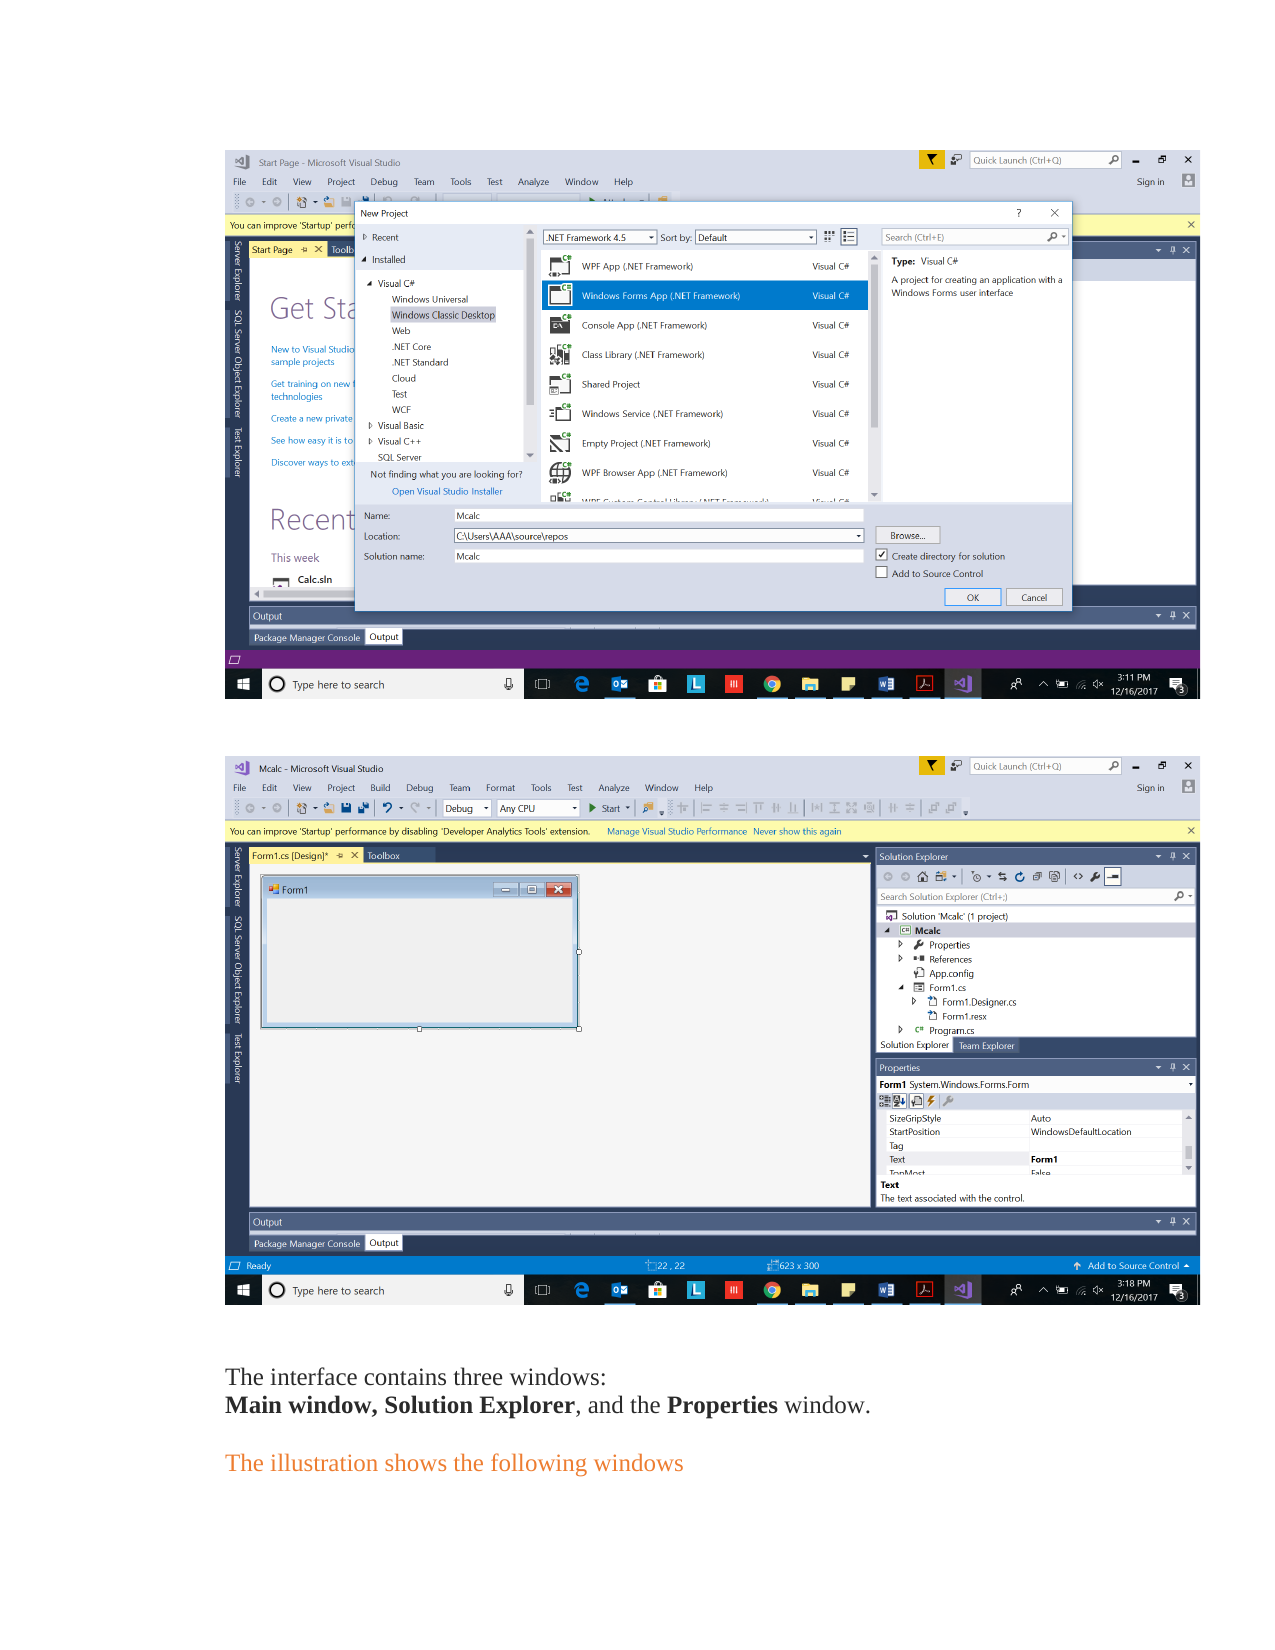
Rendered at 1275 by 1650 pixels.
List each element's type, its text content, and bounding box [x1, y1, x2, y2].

picture [225, 150, 1200, 699]
text The illustration shows the following windows [225, 1448, 1125, 1477]
text The interface contains three windows: [225, 1362, 1125, 1391]
picture [225, 756, 1200, 1305]
text Main window, Solution Explorer, and the Properties window. [225, 1391, 1125, 1419]
